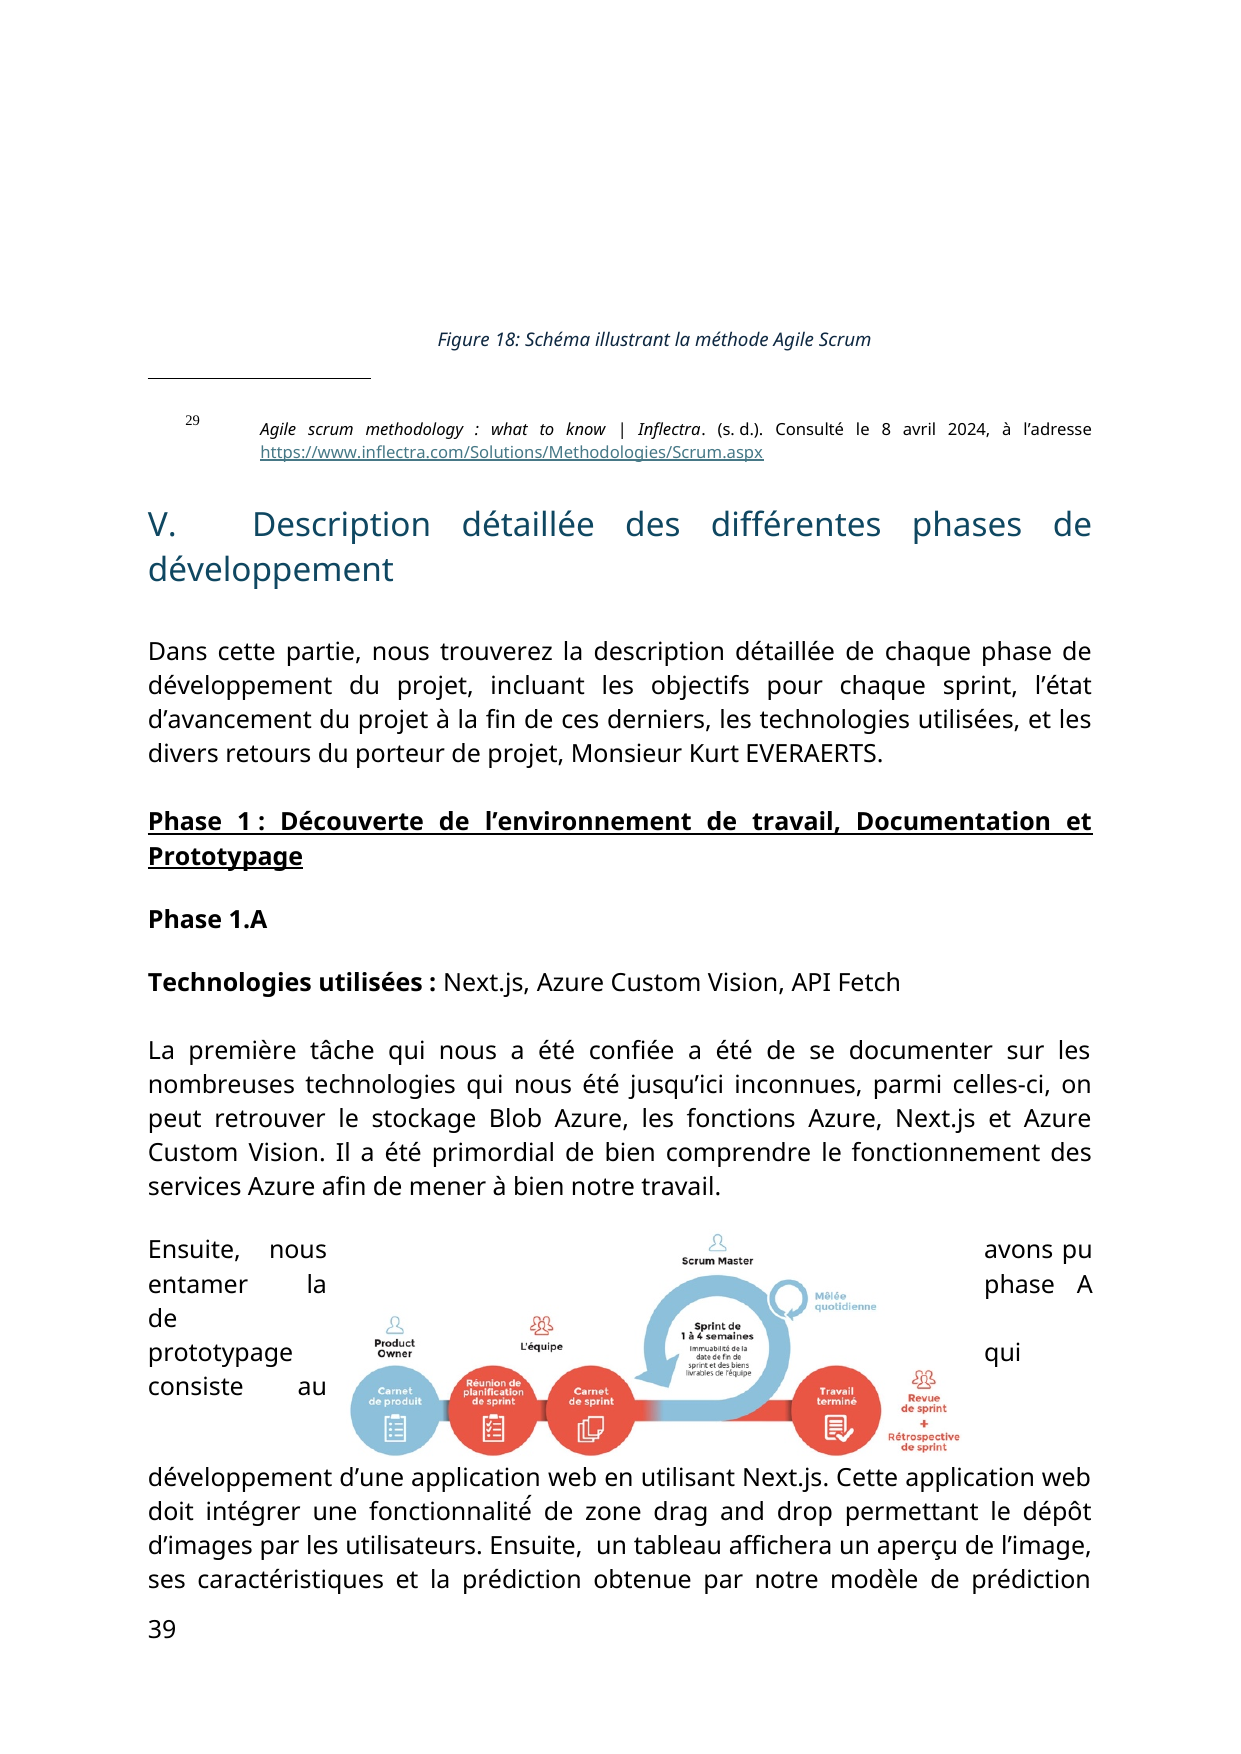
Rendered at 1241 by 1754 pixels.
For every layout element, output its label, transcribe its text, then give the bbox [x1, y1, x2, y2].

subtitle Description détaillée des différentes phases de développement [148, 501, 1093, 591]
text Phase 1 : Découverte de l’environnement de travail, Documentation et Prototypage [148, 835, 1093, 872]
text Phase 1.A [148, 901, 1093, 935]
text Dans cette partie, nous trouverez la description détaillée de chaque phase de développement du projet, incluant les objectifs pour chaque sprint, l’état d’avancement du projet à la fin de ces derniers, les technologies utilisées, et les divers retours du porteur de projet, Monsieur Kurt EVERAERTS. [148, 634, 1093, 770]
text Technologies utilisées : Next.js, Azure Custom Vision, API Fetch [148, 964, 1093, 999]
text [148, 1232, 1093, 1596]
text La première tâche qui nous a été confiée a été de se documenter sur les nombreuses technologies qui nous été jusqu’ici inconnues, parmi celles-ci, on peut retrouver le stockage Blob Azure, les fonctions Azure, Next.js et Azure Custom Vision. Il a été primordial de bien comprendre le fonctionnement des services Azure afin de mener à bien notre travail. [148, 1033, 1093, 1203]
text Phase 1 : Découverte de l’environnement de travail, Documentation et Prototypage [148, 804, 1093, 833]
picture [345, 1229, 966, 1460]
list Agile scrum methodology : what to know | Inflectra. (s. d.). Consulté le 8 avril 2024, à l’adresse https://www.inflectra.com/Solutions/Methodologies/Scrum.aspx [185, 412, 1093, 463]
